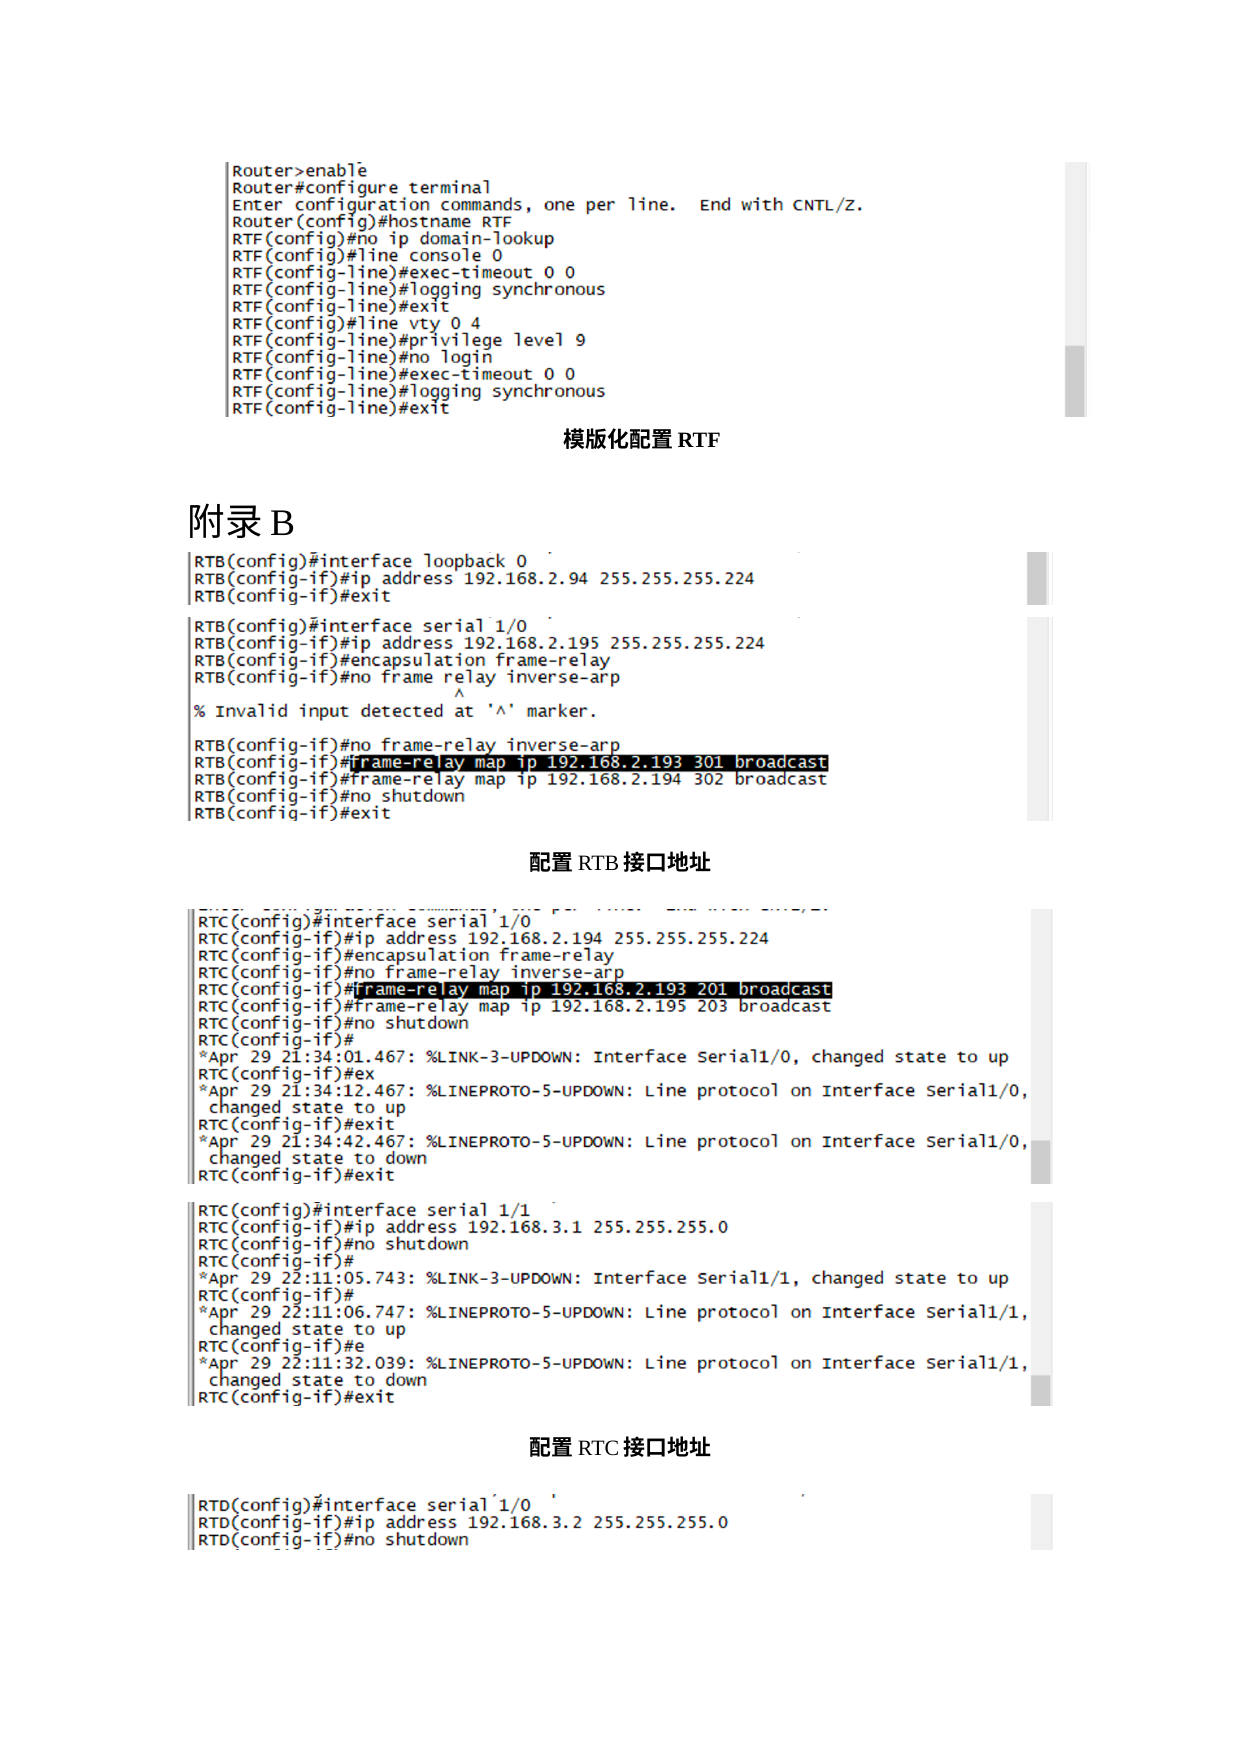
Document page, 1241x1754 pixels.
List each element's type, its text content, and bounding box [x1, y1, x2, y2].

picture [225, 162, 1091, 417]
picture [187, 617, 1053, 821]
picture [187, 1494, 1053, 1550]
picture [187, 909, 1053, 1184]
text 附录B [187, 487, 1053, 552]
text 配置RTC接口地址 [187, 1429, 1053, 1462]
picture [187, 1202, 1053, 1406]
text 模版化配置RTF [187, 422, 1053, 454]
text 配置RTB接口地址 [187, 844, 1053, 877]
picture [187, 552, 1053, 605]
